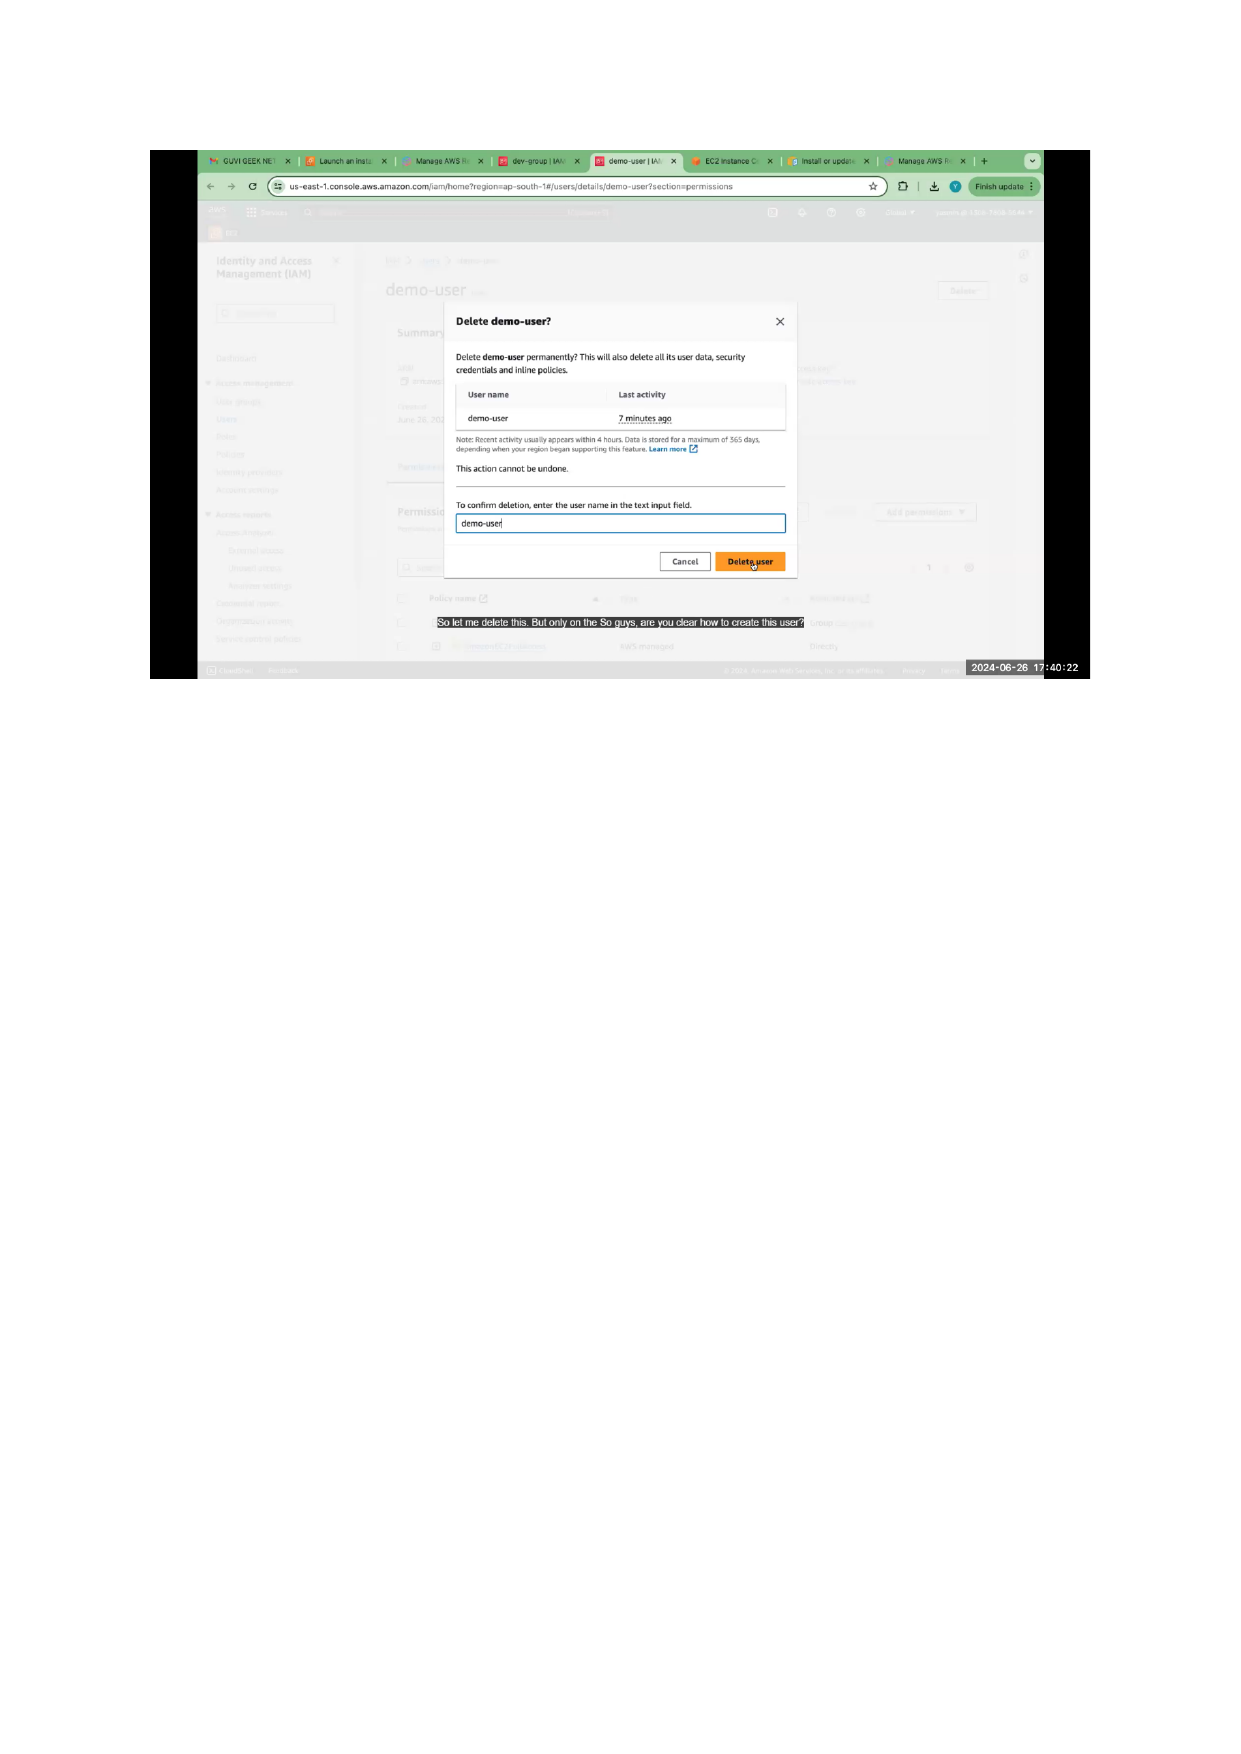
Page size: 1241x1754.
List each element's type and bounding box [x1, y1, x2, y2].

picture [150, 150, 1091, 679]
